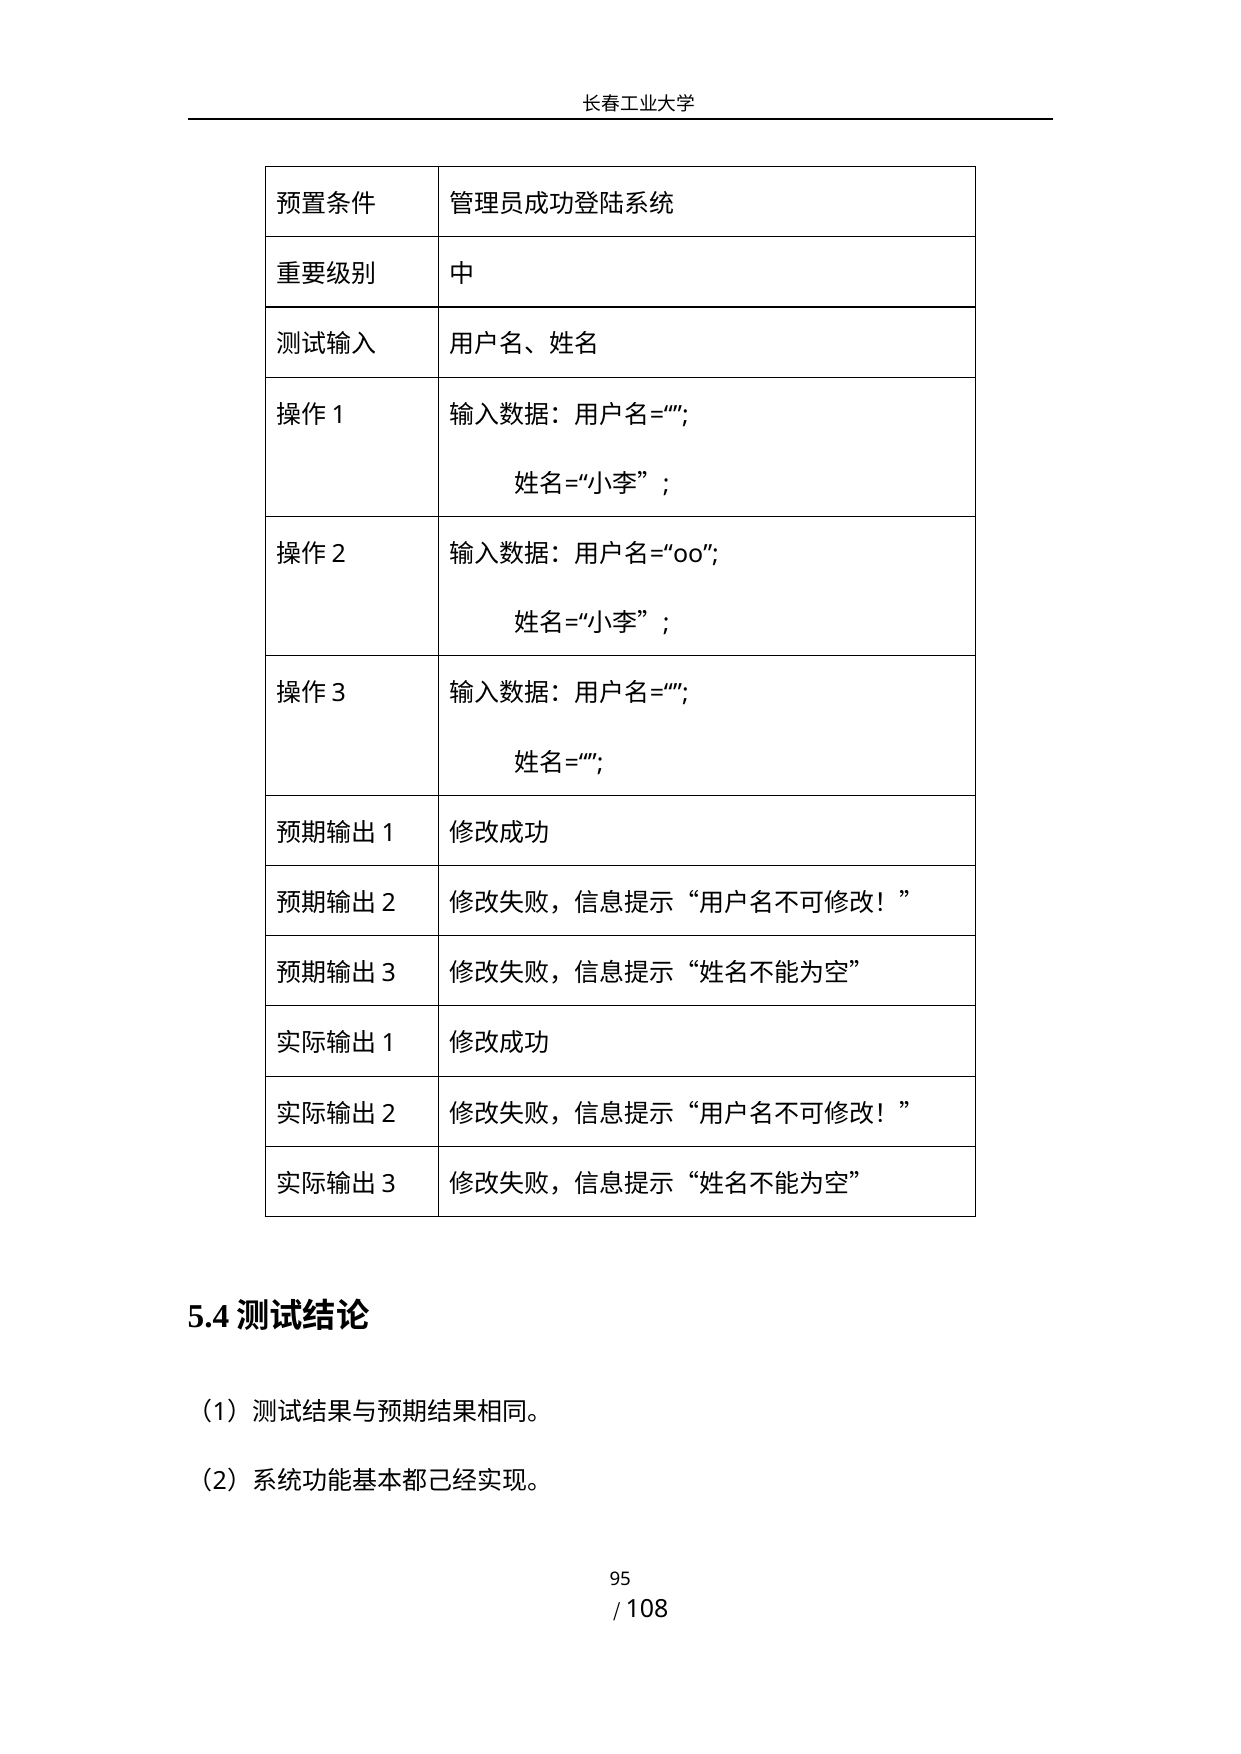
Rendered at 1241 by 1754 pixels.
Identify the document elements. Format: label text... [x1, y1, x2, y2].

table_cell 用户名、姓名 [439, 308, 975, 377]
table_cell 预置条件 [266, 167, 438, 236]
table_cell 输入数据：用户名=“oo”; 姓名=“小李”; [439, 517, 975, 655]
table_cell 预期输出1 [266, 796, 438, 865]
table_cell 实际输出1 [266, 1006, 438, 1076]
subtitle 5.4测试结论 [187, 1279, 1053, 1348]
table_cell 预期输出3 [266, 936, 438, 1005]
table_cell 预期输出2 [266, 866, 438, 935]
table_cell 操作1 [266, 378, 438, 516]
table_cell 实际输出2 [266, 1077, 438, 1146]
table_cell 输入数据：用户名=“”; 姓名=“小李”; [439, 378, 975, 516]
table_cell 修改成功 [439, 796, 975, 865]
table_cell 修改失败，信息提示“用户名不可修改！” [439, 1077, 975, 1146]
table_cell 操作2 [266, 517, 438, 655]
text （2）系统功能基本都己经实现。 [187, 1444, 1053, 1513]
table_cell 修改成功 [439, 1006, 975, 1076]
table_cell 修改失败，信息提示“用户名不可修改！” [439, 866, 975, 935]
table_cell 修改失败，信息提示“姓名不能为空” [439, 936, 975, 1005]
table_cell 管理员成功登陆系统 [439, 167, 975, 236]
table_cell 中 [439, 237, 975, 306]
text （1）测试结果与预期结果相同。 [187, 1375, 1053, 1444]
table_cell 操作3 [266, 656, 438, 795]
table_cell 修改失败，信息提示“姓名不能为空” [439, 1147, 975, 1216]
table_cell 实际输出3 [266, 1147, 438, 1216]
table_cell 输入数据：用户名=“”; 姓名=“”; [439, 656, 975, 795]
table_cell 重要级别 [266, 237, 438, 306]
table_cell 测试输入 [266, 308, 438, 377]
